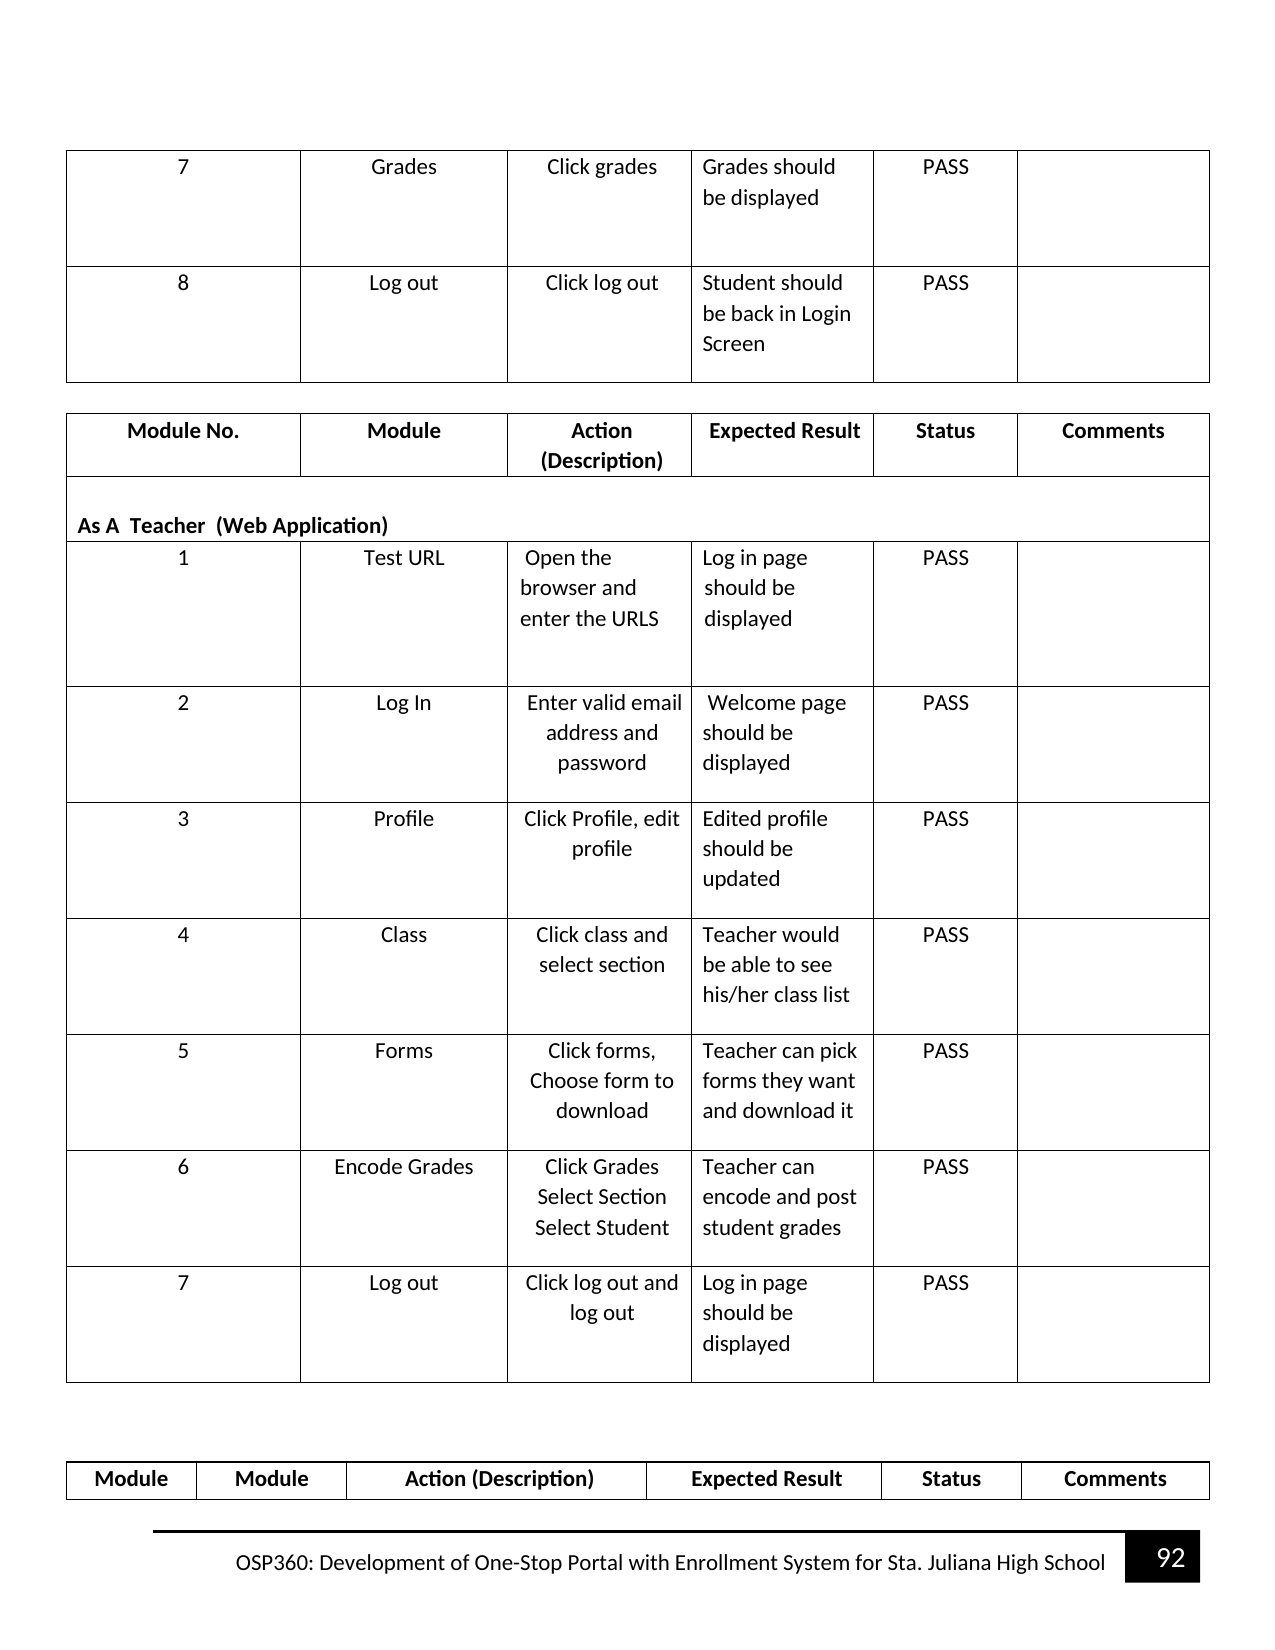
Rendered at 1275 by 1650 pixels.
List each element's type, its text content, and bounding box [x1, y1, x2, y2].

table_cell As A Teacher (Web Application) [67, 477, 1209, 541]
table_cell PASS [874, 803, 1017, 918]
table_cell PASS [874, 1151, 1017, 1266]
table_cell Test URL [301, 542, 507, 686]
table_cell Log In [301, 687, 507, 802]
table_cell [1018, 1267, 1209, 1382]
table_cell 8 [67, 267, 300, 382]
table_header Status [882, 1463, 1021, 1499]
table_cell [1018, 803, 1209, 918]
table_cell Log out [301, 1267, 507, 1382]
table_header Expected Result [692, 414, 873, 476]
table_cell Enter valid email address and password [508, 687, 691, 802]
table_cell [1018, 151, 1209, 266]
table_cell Log in page should be displayed [692, 1267, 873, 1382]
table_cell Encode Grades [301, 1151, 507, 1266]
table_cell Click log out and log out [508, 1267, 691, 1382]
table_cell Log out [301, 267, 507, 382]
table_cell [1018, 267, 1209, 382]
table_cell 2 [67, 687, 300, 802]
table_cell 3 [67, 803, 300, 918]
table_header Module No. [67, 414, 300, 476]
table_cell [1018, 542, 1209, 686]
table_cell PASS [874, 542, 1017, 686]
table_cell Welcome page should be displayed [692, 687, 873, 802]
table_cell Grades [301, 151, 507, 266]
table_cell Click class and select section [508, 919, 691, 1034]
table_cell PASS [874, 151, 1017, 266]
table_cell Teacher can encode and post student grades [692, 1151, 873, 1266]
table_header Status [874, 414, 1017, 476]
table_header Module [301, 414, 507, 476]
table_cell Click log out [508, 267, 691, 382]
table_header Comments [1018, 414, 1209, 476]
table_cell 1 [67, 542, 300, 686]
table_header Action (Description) [508, 414, 691, 476]
table_header Comments [1022, 1463, 1209, 1499]
table_header Module No. [67, 1463, 196, 1499]
table_cell Open the browser and enter the URLS [508, 542, 691, 686]
table_cell [1018, 919, 1209, 1034]
table_header Expected Result [647, 1463, 881, 1499]
table_cell 7 [67, 151, 300, 266]
table_cell Log in page should be displayed [692, 542, 873, 686]
table_cell 6 [67, 1151, 300, 1266]
table_cell PASS [874, 1267, 1017, 1382]
table_cell PASS [874, 919, 1017, 1034]
table_cell [1018, 1151, 1209, 1266]
table_cell 7 [67, 1267, 300, 1382]
table_cell Forms [301, 1035, 507, 1150]
table_cell Grades should be displayed [692, 151, 873, 266]
table_cell [1018, 687, 1209, 802]
table_cell Click Grades Select Section Select Student [508, 1151, 691, 1266]
table_cell Profile [301, 803, 507, 918]
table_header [347, 1463, 646, 1499]
table_cell [1018, 1035, 1209, 1150]
table_cell Click forms, Choose form to download [508, 1035, 691, 1150]
table_cell PASS [874, 1035, 1017, 1150]
table_cell Edited profile should be updated [692, 803, 873, 918]
table_cell 5 [67, 1035, 300, 1150]
table_cell Click grades [508, 151, 691, 266]
table_header Module [197, 1463, 346, 1499]
table_cell PASS [874, 267, 1017, 382]
table_cell PASS [874, 687, 1017, 802]
table_cell Class [301, 919, 507, 1034]
table_cell Teacher would be able to see his/her class list [692, 919, 873, 1034]
table_cell 4 [67, 919, 300, 1034]
table_cell Student should be back in Login Screen [692, 267, 873, 382]
table_cell Teacher can pick forms they want and download it [692, 1035, 873, 1150]
table_cell Click Profile, edit profile [508, 803, 691, 918]
